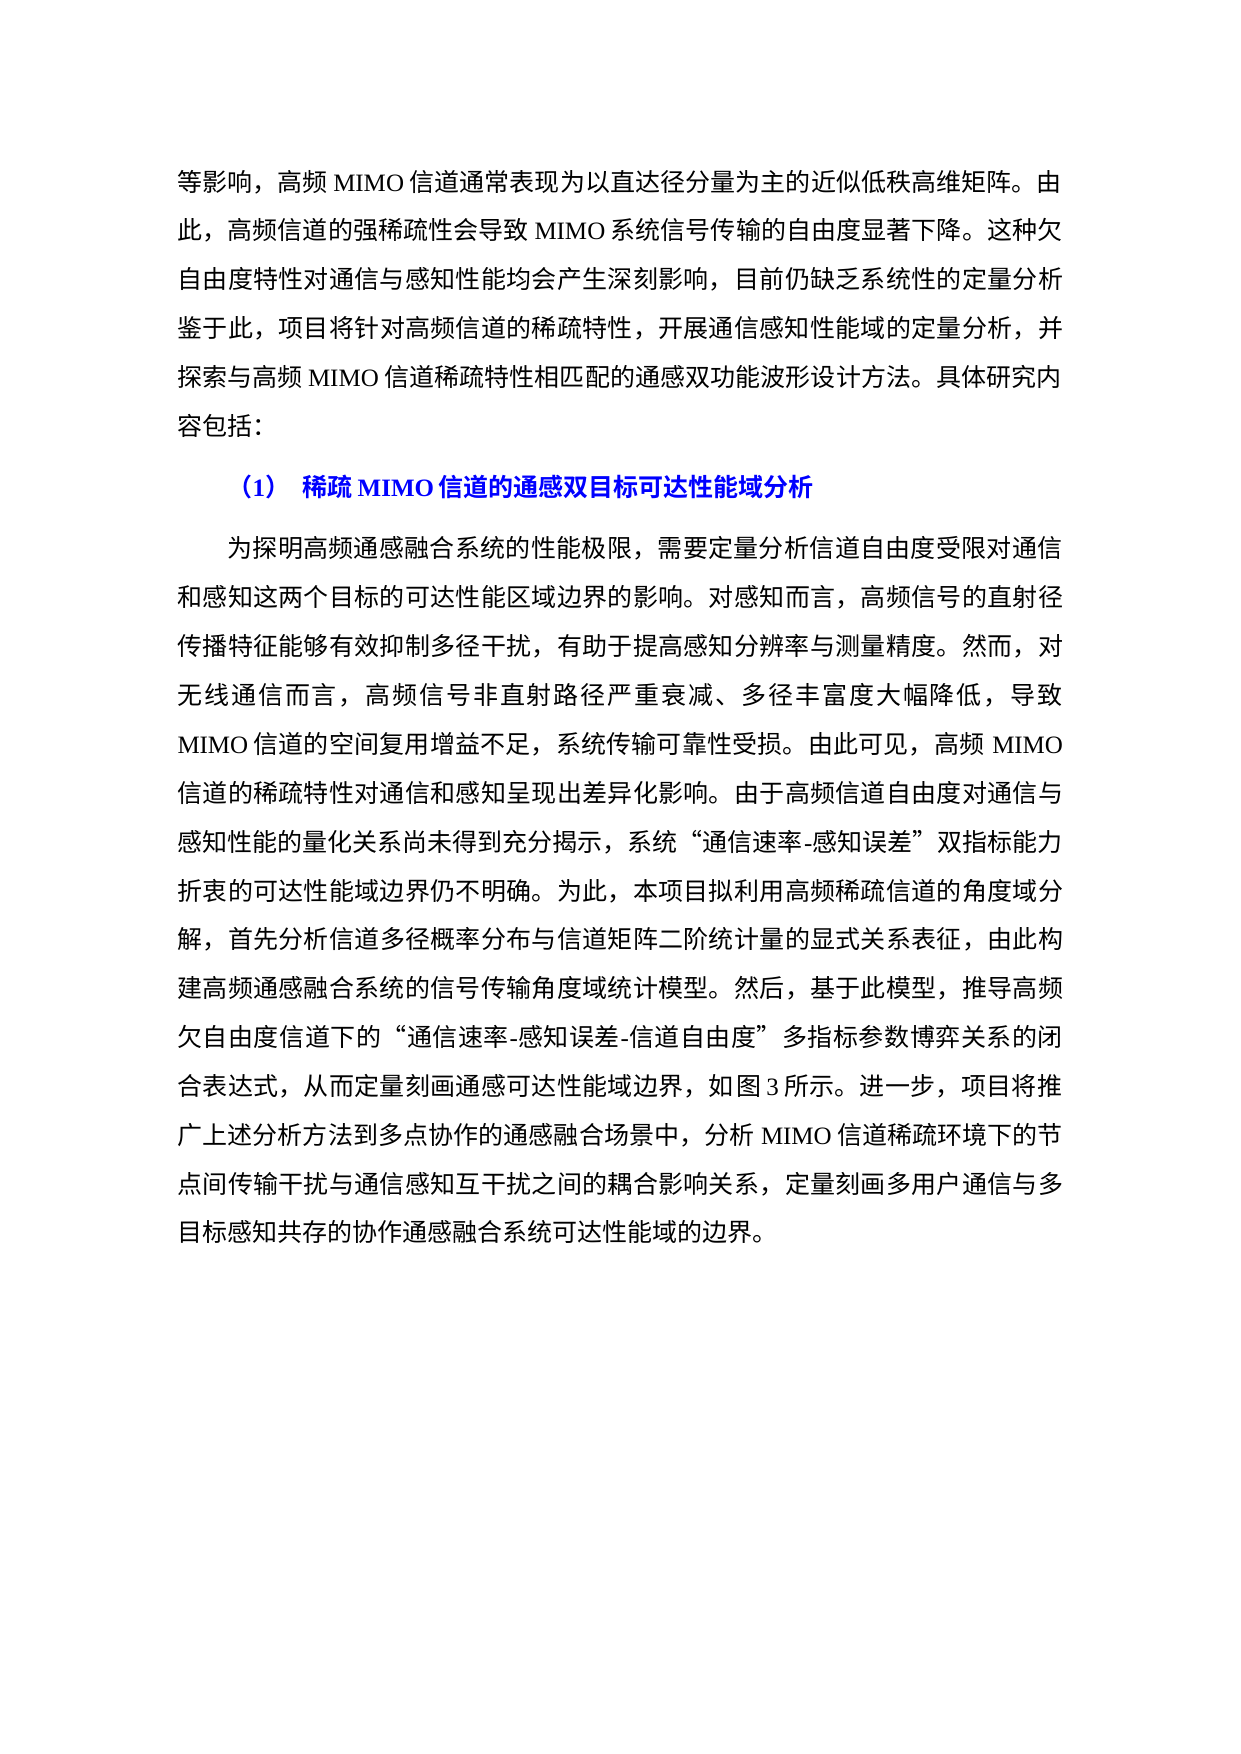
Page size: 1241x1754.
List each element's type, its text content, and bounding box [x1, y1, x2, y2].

list 稀疏MIMO信道的通感双目标可达性能域分析 [227, 468, 1063, 504]
text 为探明高频通感融合系统的性能极限，需要定量分析信道自由度受限对通信和感知这两个目标的可达性能区域边界的影响。对感知而言，高频信号的直射径传播特征能够有效抑制多径干扰，有助于提高感知分辨率与测量精度。然而，对无线通信而言，高频信号非直射路径严重衰减、多径丰富度大幅降低，导致MIMO信道的空间复用增益不足，系统传输可靠性受损。由此可见，高频MIMO信道的稀疏特性对通信和感知呈现出差异化影响。由于高频信道自由度对通信与感知性能的量化关系尚未得到充分揭示，系统“通信速率-感知误差”双指标能力折衷的可达性能域边界仍不明确。为此，本项目拟利用高频稀疏信道的角度域分解，首先分析信道多径概率分布与信道矩阵二阶统计量的显式关系表征，由此构建高频通感融合系统的信号传输角度域统计模型。然后，基于此模型，推导高频欠自由度信道下的“通信速率-感知误差-信道自由度”多指标参数博弈关系的闭合表达式，从而定量刻画通感可达性能域边界，如图 3所示。进一步，项目将推广上述分析方法到多点协作的通感融合场景中，分析MIMO信道稀疏环境下的节点间传输干扰与通信感知互干扰之间的耦合影响关系，定量刻画多用户通信与多目标感知共存的协作通感融合系统可达性能域的边界。 [177, 529, 1063, 1249]
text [177, 162, 1063, 442]
